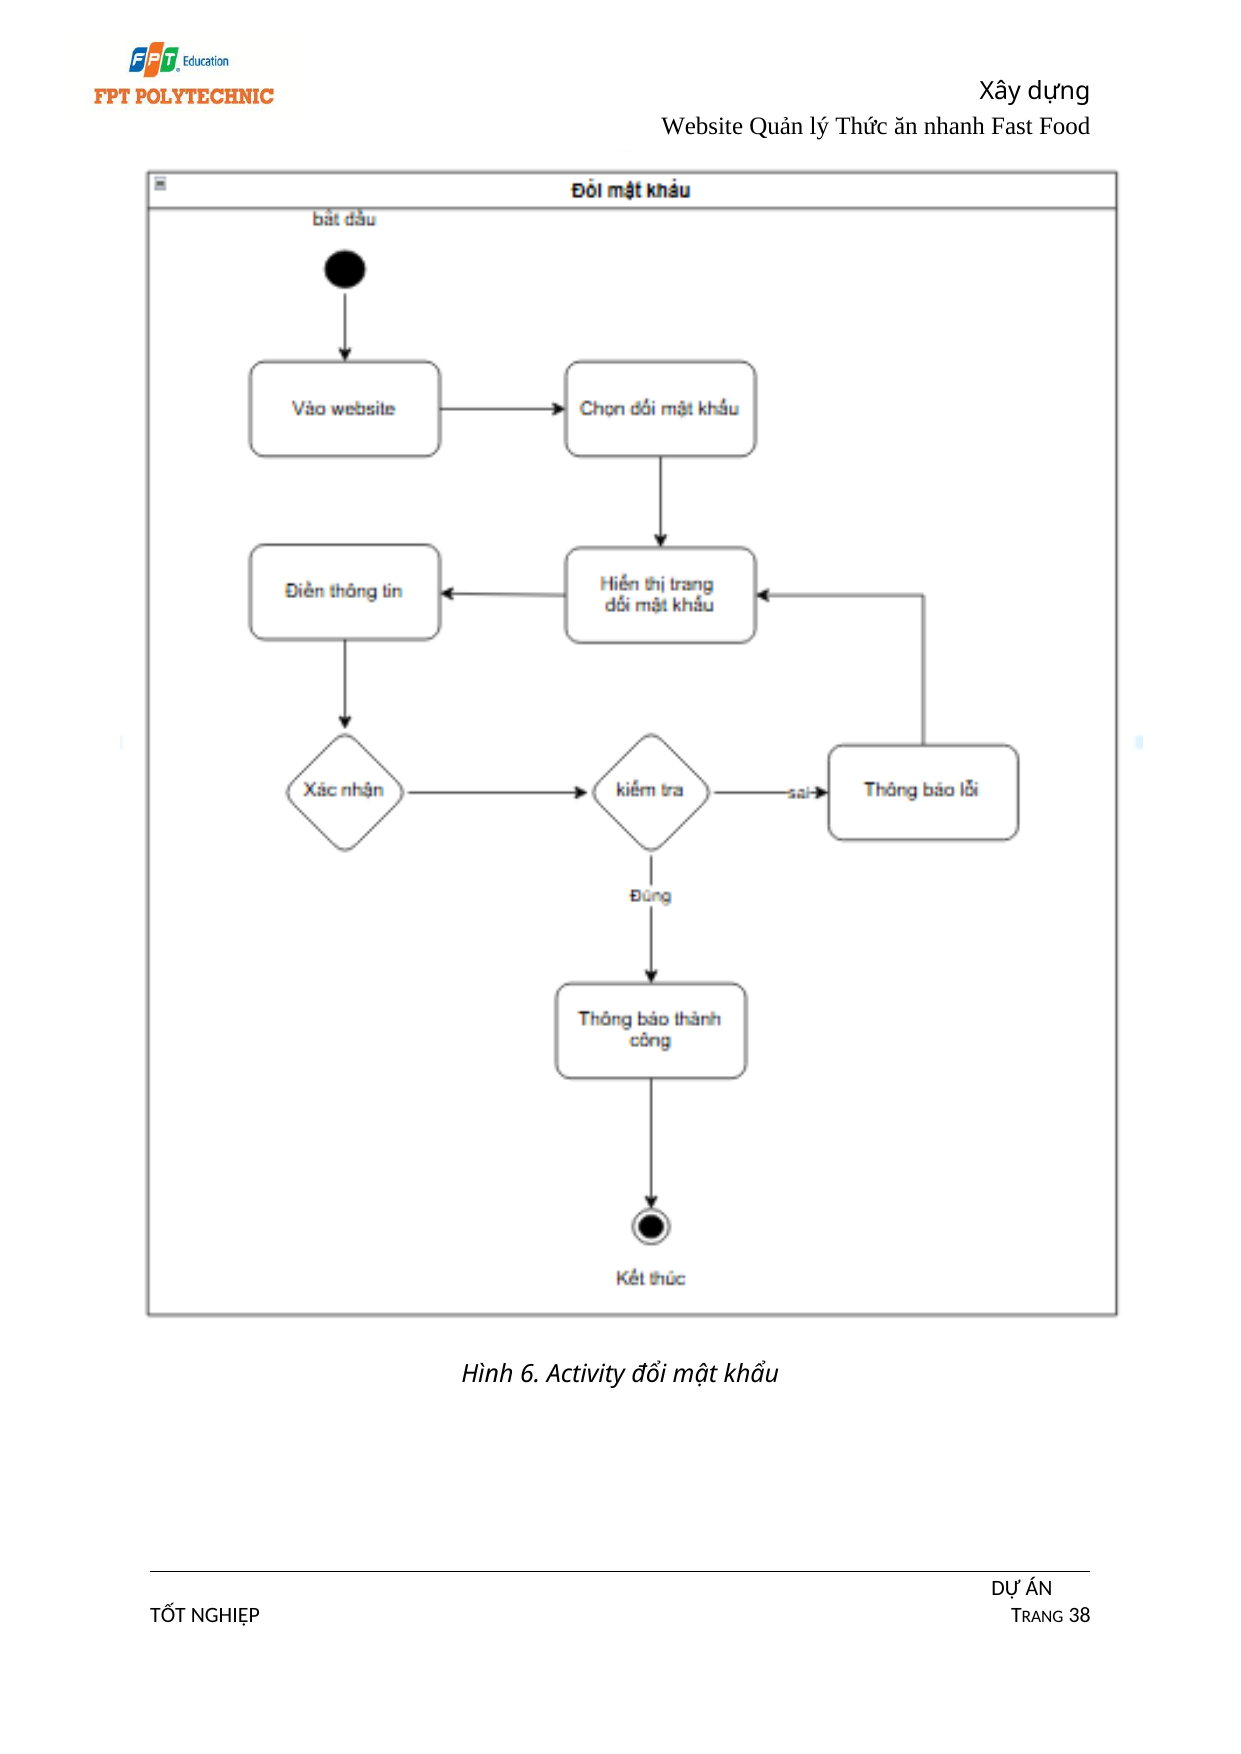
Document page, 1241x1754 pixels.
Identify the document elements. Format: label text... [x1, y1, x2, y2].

picture [120, 150, 1144, 1330]
picture [65, 30, 303, 119]
text Hình 6. Activity đổi mật khẩu [150, 1355, 1090, 1389]
